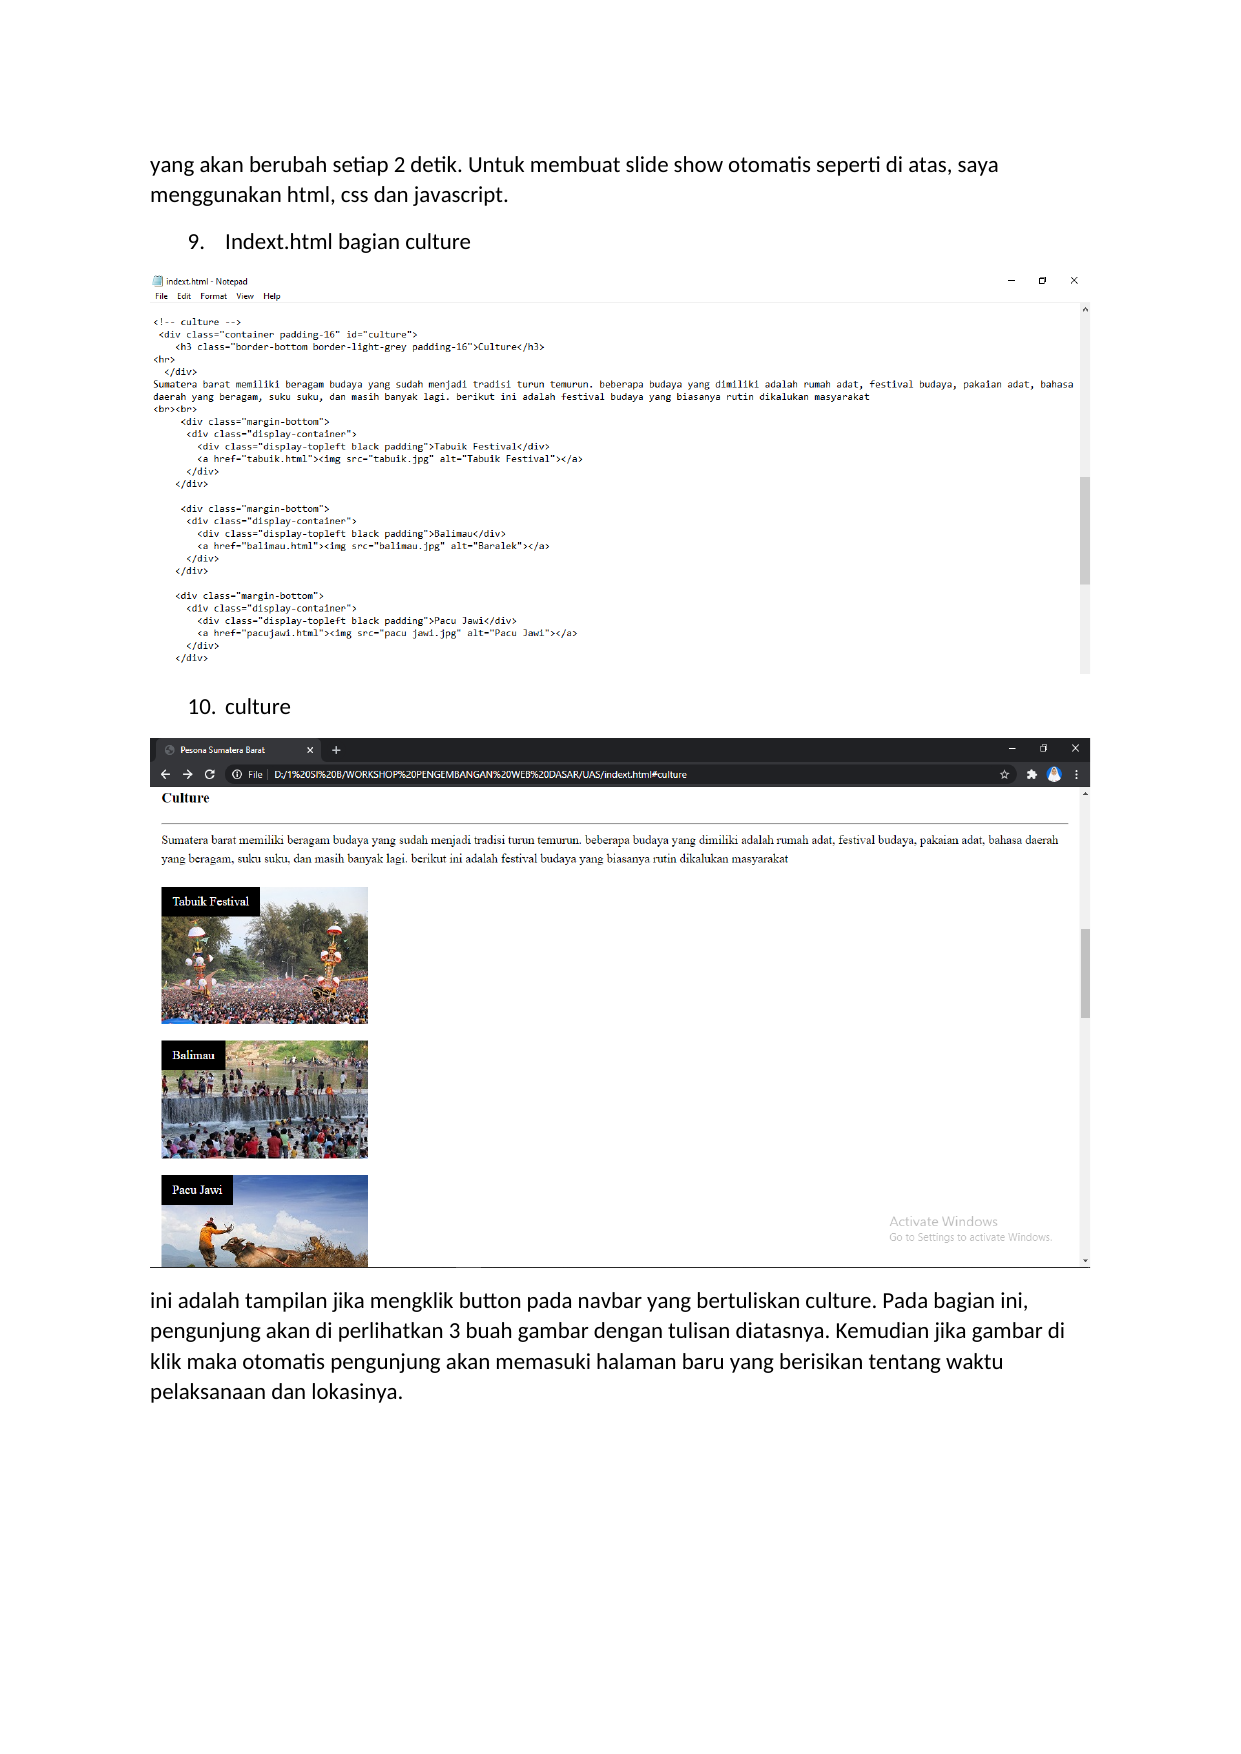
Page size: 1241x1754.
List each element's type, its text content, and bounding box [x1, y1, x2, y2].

picture [150, 273, 1091, 674]
list culture [187, 692, 1090, 720]
picture [150, 738, 1091, 1268]
text ini adalah tampilan jika mengklik button pada navbar yang bertuliskan culture. Pada bagian ini, pengunjung akan di perlihatkan 3 buah gambar dengan tulisan diatasnya. Kemudian jika gambar di klik maka otomatis pengunjung akan memasuki halaman baru yang berisikan tentang waktu pelaksanaan dan lokasinya. [150, 1286, 1090, 1405]
list Indext.html bagian culture [187, 227, 1090, 255]
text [150, 150, 1090, 208]
